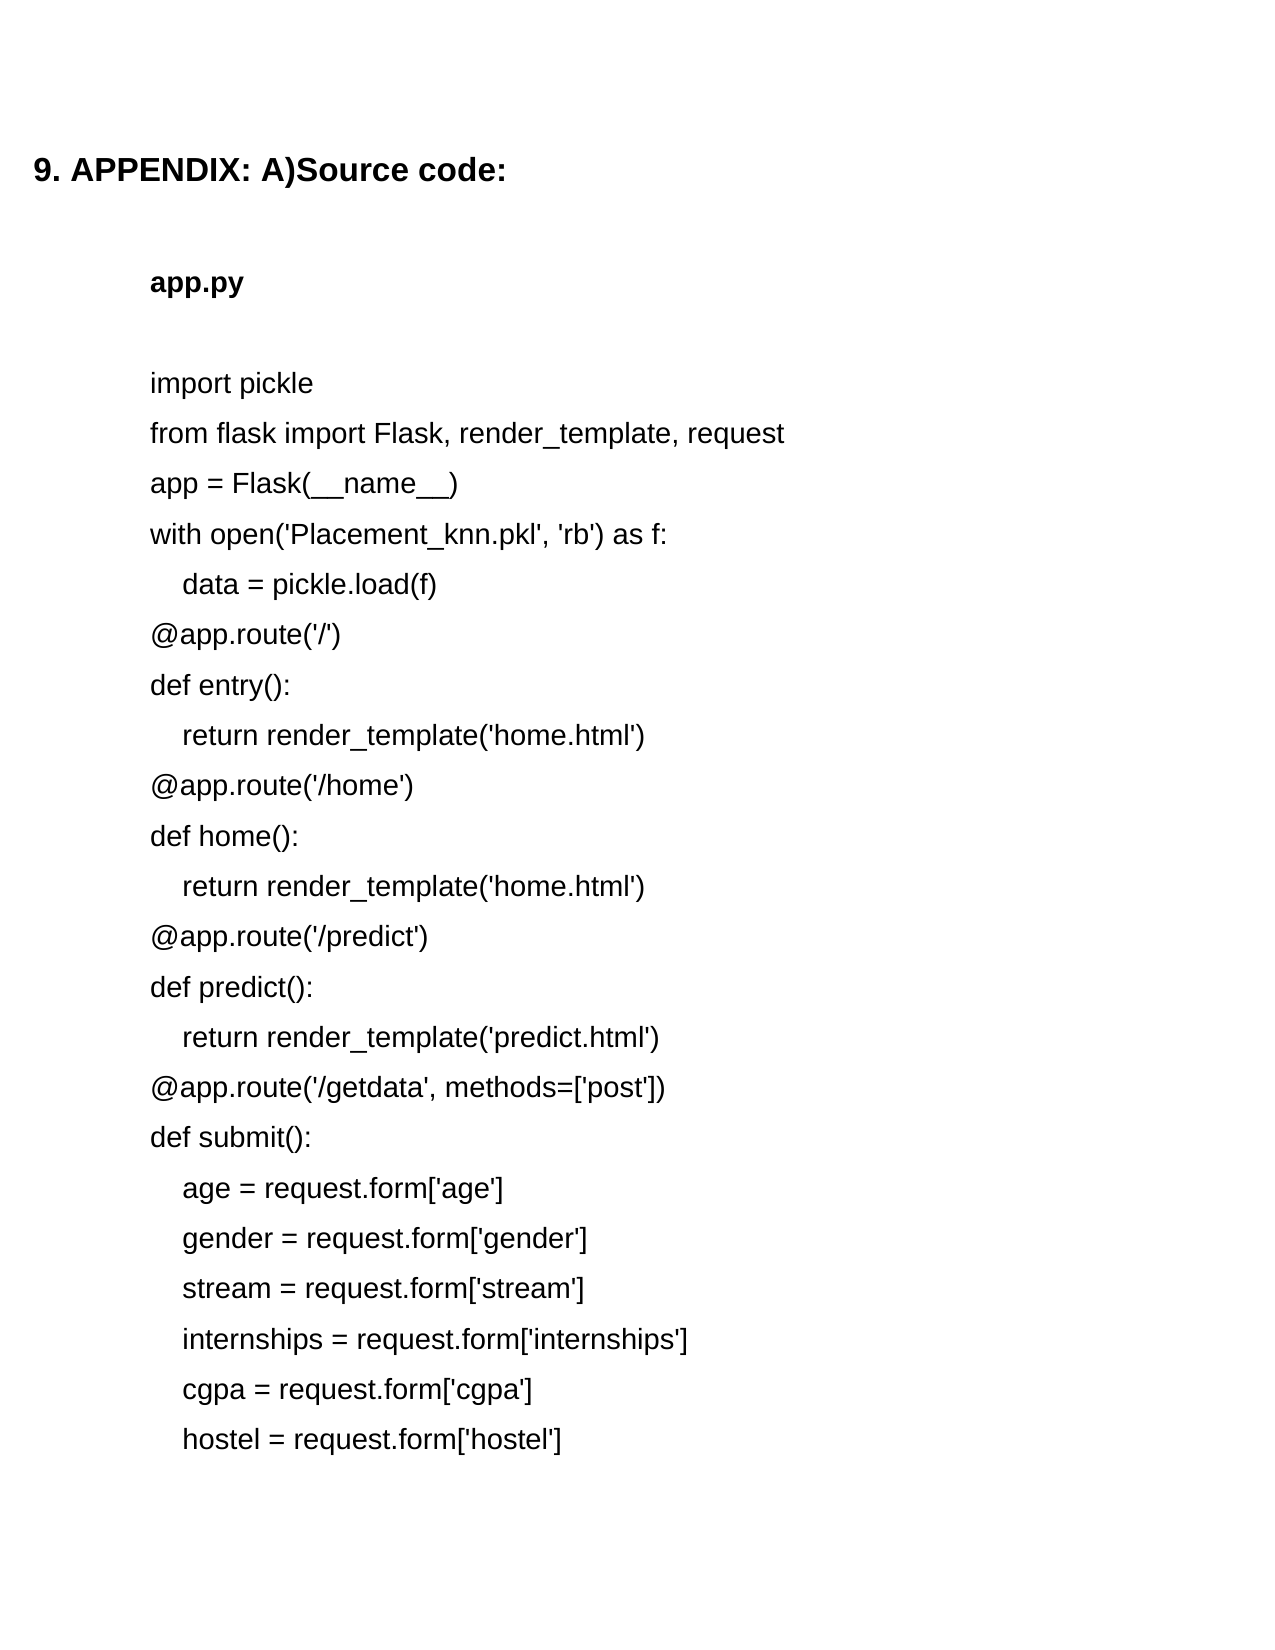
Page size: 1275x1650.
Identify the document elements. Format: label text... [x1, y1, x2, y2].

text return render_template('home.html') [33, 718, 1125, 752]
text age = request.form['age'] [33, 1171, 1125, 1204]
text def submit(): [33, 1121, 1125, 1154]
text return render_template('predict.html') [33, 1020, 1125, 1053]
text app.py [33, 265, 1125, 299]
text cgpa = request.form['cgpa'] [33, 1372, 1125, 1406]
text import pickle [33, 366, 1125, 399]
text @app.route('/getdata', methods=['post']) [150, 1070, 1125, 1104]
text internships = request.form['internships'] [33, 1322, 1125, 1355]
text app = Flask(__name__) [150, 466, 1125, 500]
text @app.route('/') [150, 617, 1125, 651]
text @app.route('/home') [150, 768, 1125, 802]
text with open('Placement_knn.pkl', 'rb') as f: [150, 517, 1125, 550]
text stream = request.form['stream'] [33, 1271, 1125, 1305]
text def predict(): [33, 969, 1125, 1003]
text from flask import Flask, render_template, request [150, 416, 1125, 450]
text return render_template('home.html') [33, 869, 1125, 902]
text def home(): [33, 819, 1125, 852]
text def entry(): [33, 668, 1125, 701]
text 9. APPENDIX: A)Source code: [33, 150, 1125, 188]
text @app.route('/predict') [150, 919, 1125, 953]
text data = pickle.load(f) [33, 567, 1125, 601]
text gender = request.form['gender'] [33, 1221, 1125, 1255]
text hostel = request.form['hostel'] [33, 1422, 1125, 1456]
